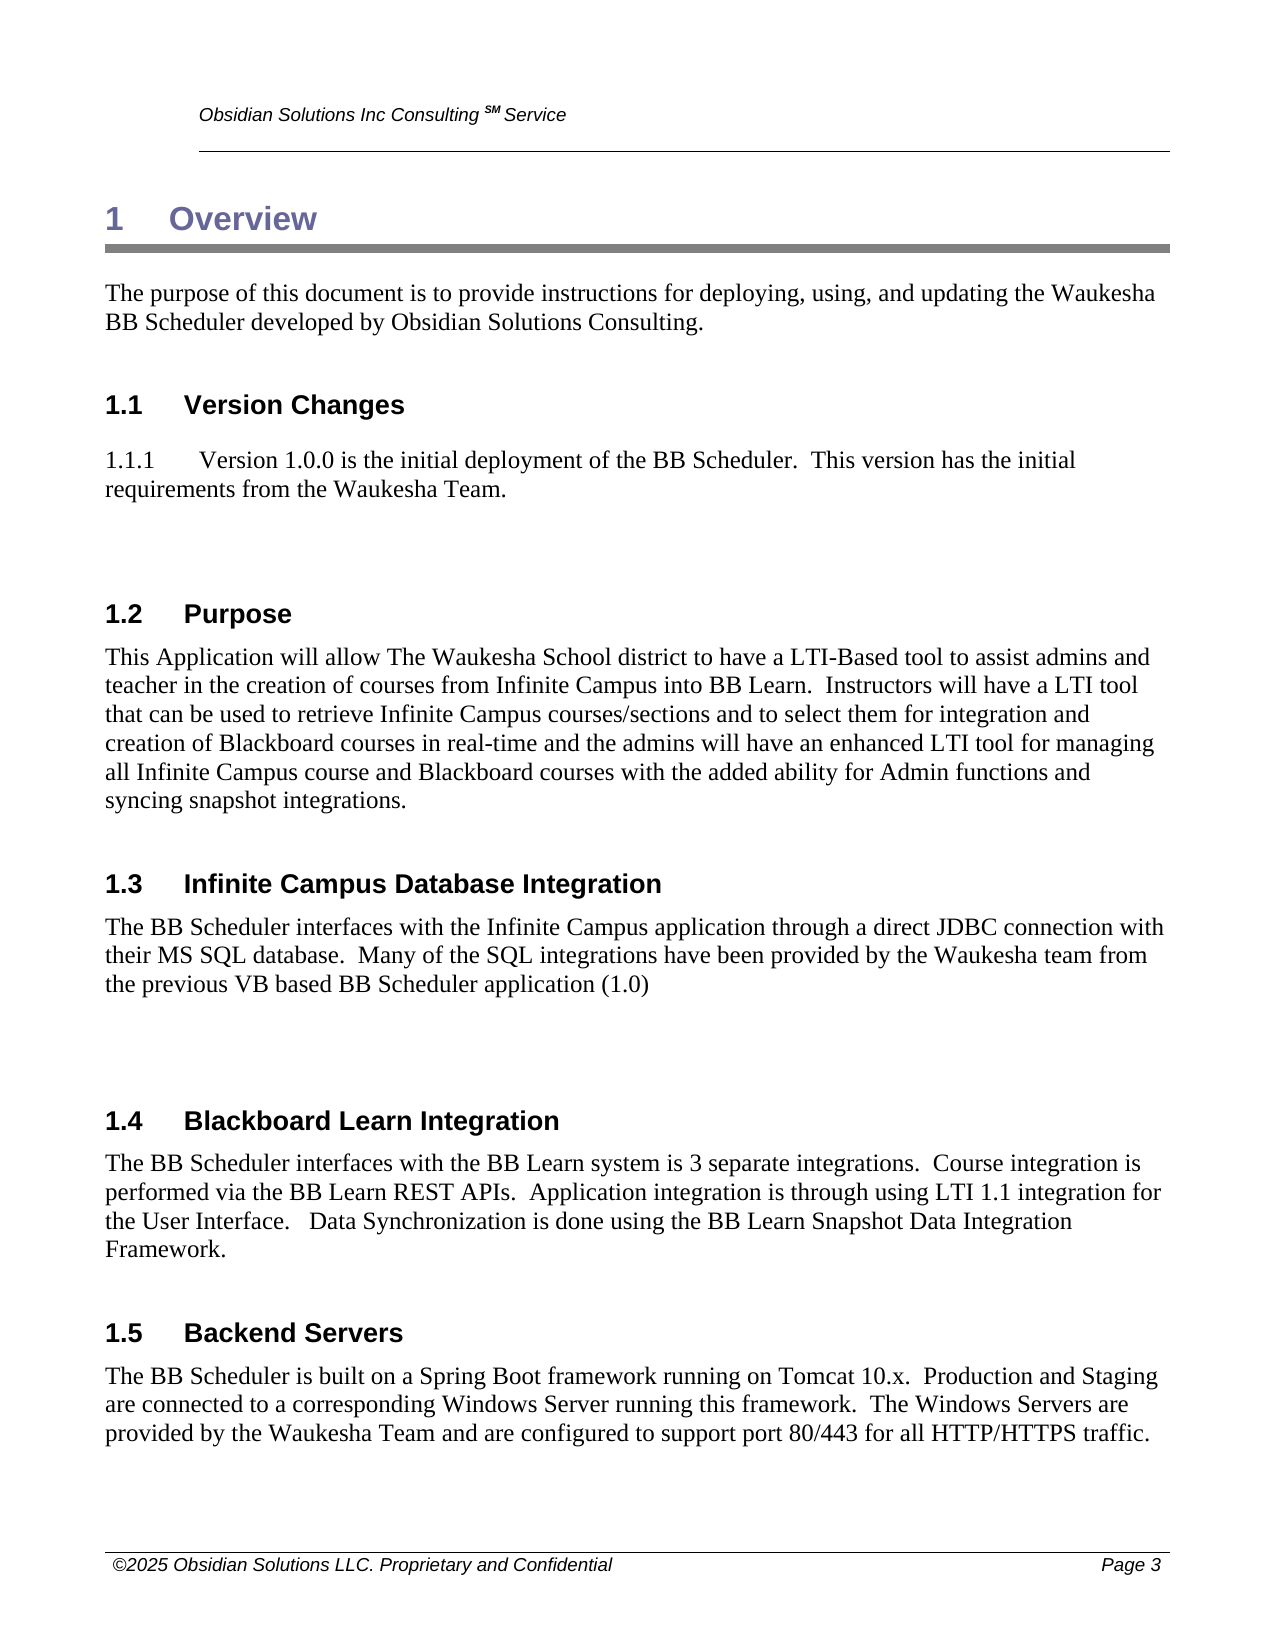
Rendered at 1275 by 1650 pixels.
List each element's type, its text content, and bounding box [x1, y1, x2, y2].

subtitle Backend Servers [105, 1317, 1170, 1348]
subtitle Overview [105, 199, 1170, 244]
subtitle Blackboard Learn Integration [105, 1104, 1170, 1136]
subtitle Infinite Campus Database Integration [105, 868, 1170, 899]
subtitle Version 1.0.0 is the initial deployment of the BB Scheduler. This version has the initial requirements from the Waukesha Team. [105, 446, 1170, 503]
text The BB Scheduler interfaces with the BB Learn system is 3 separate integrations. Course integration is performed via the BB Learn REST APIs. Application integration is through using LTI 1.1 integration for the User Interface. Data Synchronization is done using the BB Learn Snapshot Data Integration Framework. [105, 1148, 1170, 1263]
text The BB Scheduler is built on a Spring Boot framework running on Tomcat 10.x. Production and Staging are connected to a corresponding Windows Server running this framework. The Windows Servers are provided by the Waukesha Team and are configured to support port 80/443 for all HTTP/HTTPS traffic. [105, 1361, 1170, 1447]
subtitle Version Changes [105, 389, 1170, 421]
text The BB Scheduler interfaces with the Infinite Campus application through a direct JDBC connection with their MS SQL database. Many of the SQL integrations have been provided by the Waukesha team from the previous VB based BB Scheduler application (1.0) [105, 912, 1170, 998]
text This Application will allow The Waukesha School district to have a LTI-Based tool to assist admins and teacher in the creation of courses from Infinite Campus into BB Learn. Instructors will have a LTI tool that can be used to retrieve Infinite Campus courses/sections and to select them for integration and creation of Blackboard courses in real-time and the admins will have an enhanced LTI tool for managing all Infinite Campus course and Blackboard courses with the added ability for Admin functions and syncing snapshot integrations. [105, 642, 1170, 814]
text The purpose of this document is to provide instructions for deploying, using, and updating the Waukesha BB Scheduler developed by Obsidian Solutions Consulting. [105, 278, 1170, 336]
subtitle Purpose [105, 598, 1170, 629]
